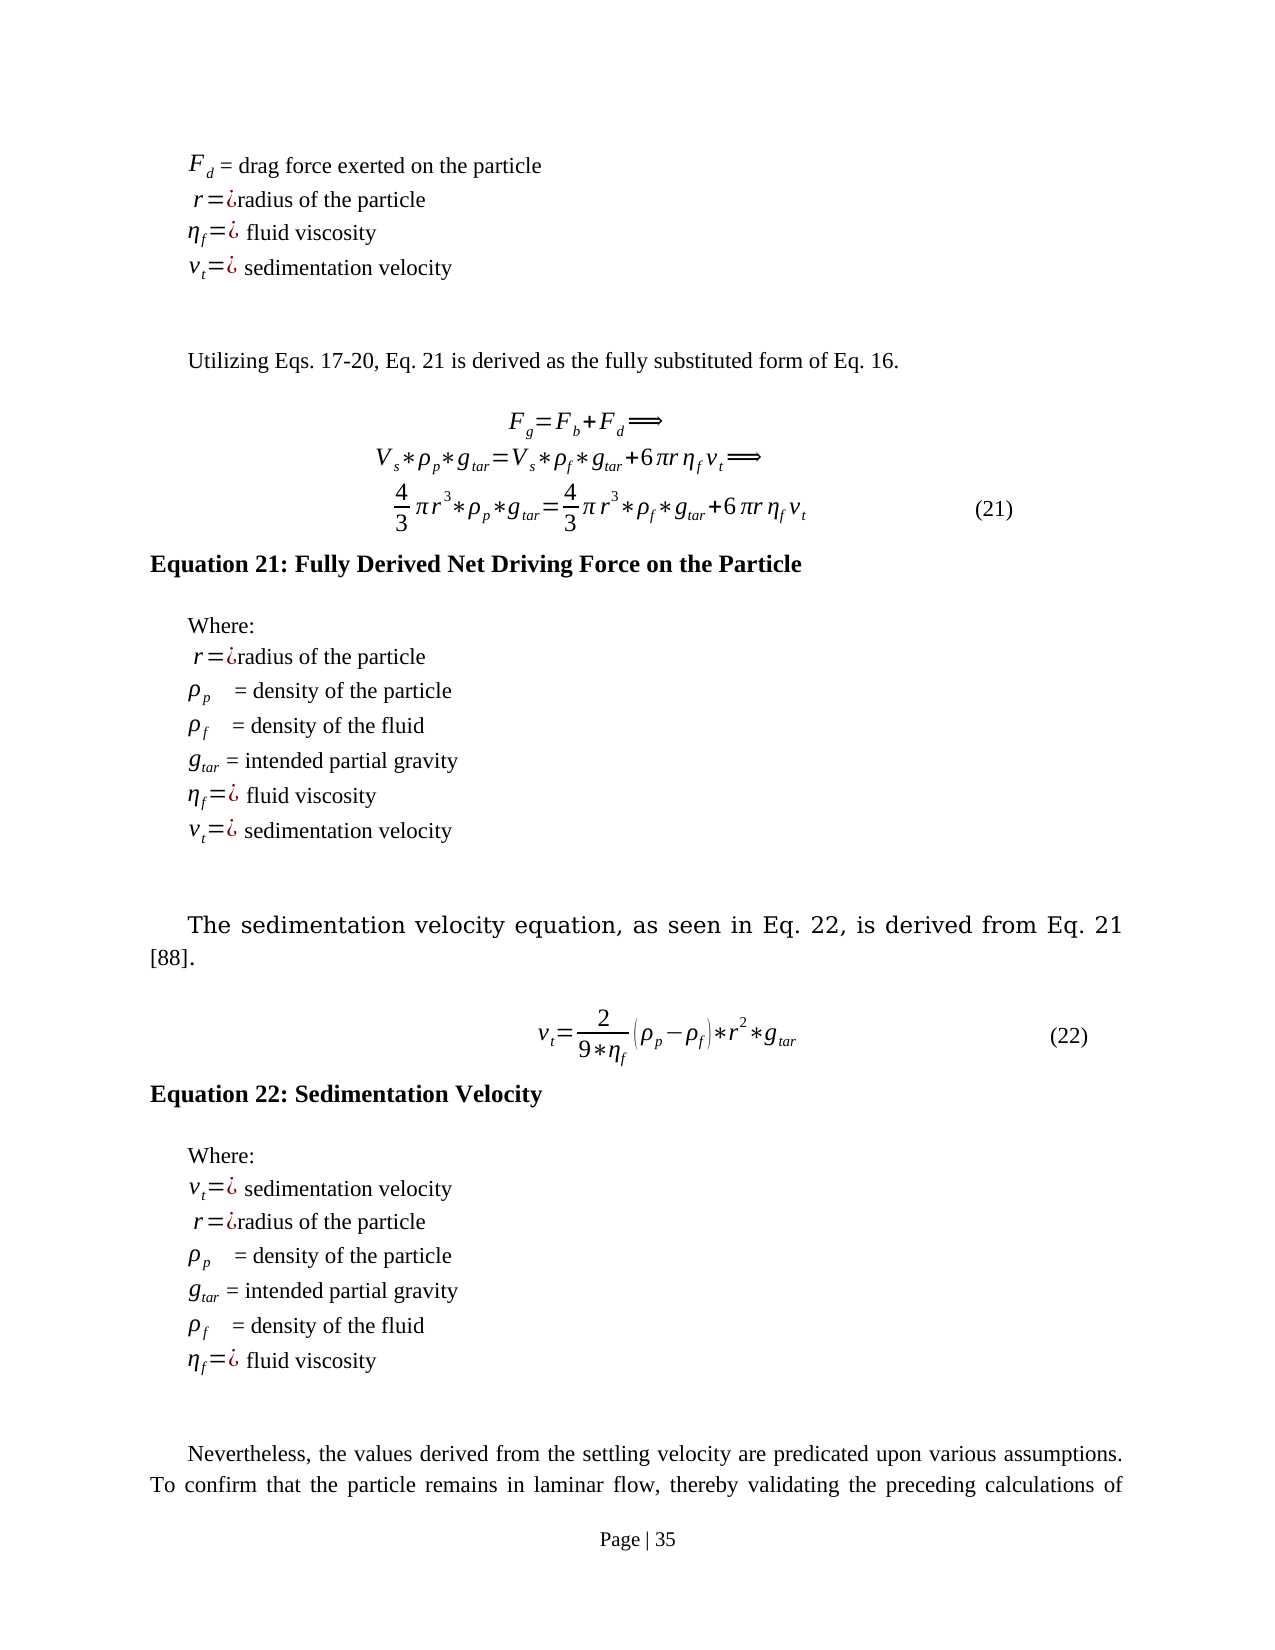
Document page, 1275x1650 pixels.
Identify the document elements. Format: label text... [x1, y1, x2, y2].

text (22) [525, 1004, 1125, 1067]
text = density of the fluid [150, 1309, 1125, 1341]
text (21) [150, 478, 1125, 537]
text radius of the particle [150, 643, 1125, 670]
text fluid viscosity [150, 1345, 1125, 1376]
text = intended partial gravity [150, 1274, 1125, 1306]
text sedimentation velocity [150, 252, 1125, 283]
text Where: [150, 613, 1125, 639]
text sedimentation velocity [150, 1172, 1125, 1204]
text radius of the particle [150, 1208, 1125, 1235]
text radius of the particle [150, 185, 1125, 213]
text = density of the particle [150, 674, 1125, 706]
text = density of the particle [150, 1239, 1125, 1271]
text Utilizing Eqs. 17-20, Eq. 21 is derived as the fully substituted form of Eq. 16. [150, 347, 1125, 374]
text fluid viscosity [150, 217, 1125, 248]
text fluid viscosity [150, 780, 1125, 811]
text = drag force exerted on the particle [150, 150, 1125, 181]
text Where: [150, 1142, 1125, 1169]
text sedimentation velocity [150, 815, 1125, 846]
text = density of the fluid [150, 709, 1125, 741]
text The sedimentation velocity equation, as seen in Eq. 22, is derived from Eq. 21 [88]. [150, 911, 1125, 970]
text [150, 1440, 1125, 1497]
text = intended partial gravity [150, 745, 1125, 776]
